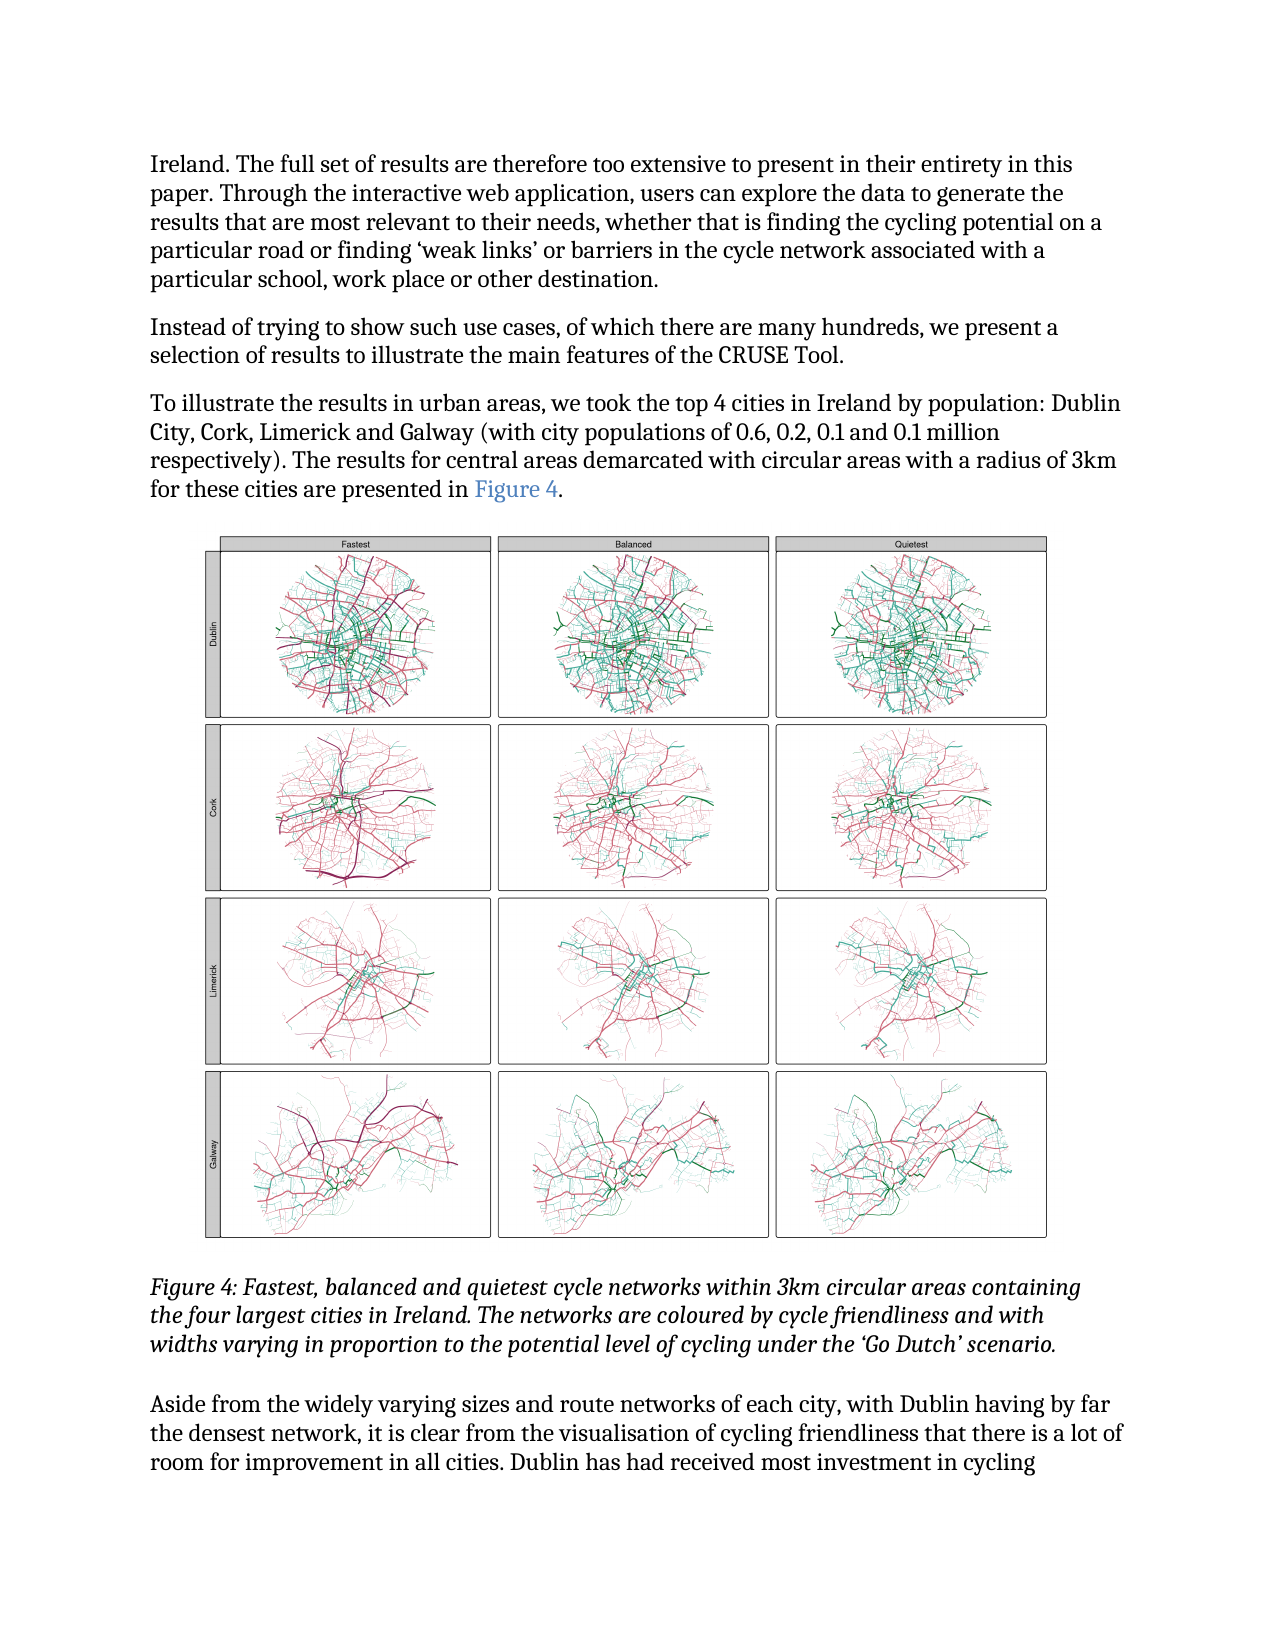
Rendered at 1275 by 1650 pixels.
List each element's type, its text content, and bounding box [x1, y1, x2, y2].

text Instead of trying to show such use cases, of which there are many hundreds, we present a selection of results to illustrate the main features of the CRUSE Tool. [150, 312, 1125, 370]
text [150, 150, 1125, 294]
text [150, 1390, 1125, 1476]
text To illustrate the results in urban areas, we took the top 4 cities in Ireland by population: Dublin City, Cork, Limerick and Galway (with city populations of 0.6, 0.2, 0.1 and 0.1 million respectively). The results for central areas demarcated with circular areas with a radius of 3km for these cities are presented in Figure 4. [150, 389, 1125, 504]
table_header Figure 4: Fastest, balanced and quietest cycle networks within 3km circular areas containing the four largest cities in Ireland. The networks are coloured by cycle friendliness and with widths varying in proportion to the potential level of cycling under the ‘Go Dutch’ scenario. [139, 523, 1114, 1371]
picture [188, 522, 1064, 1252]
